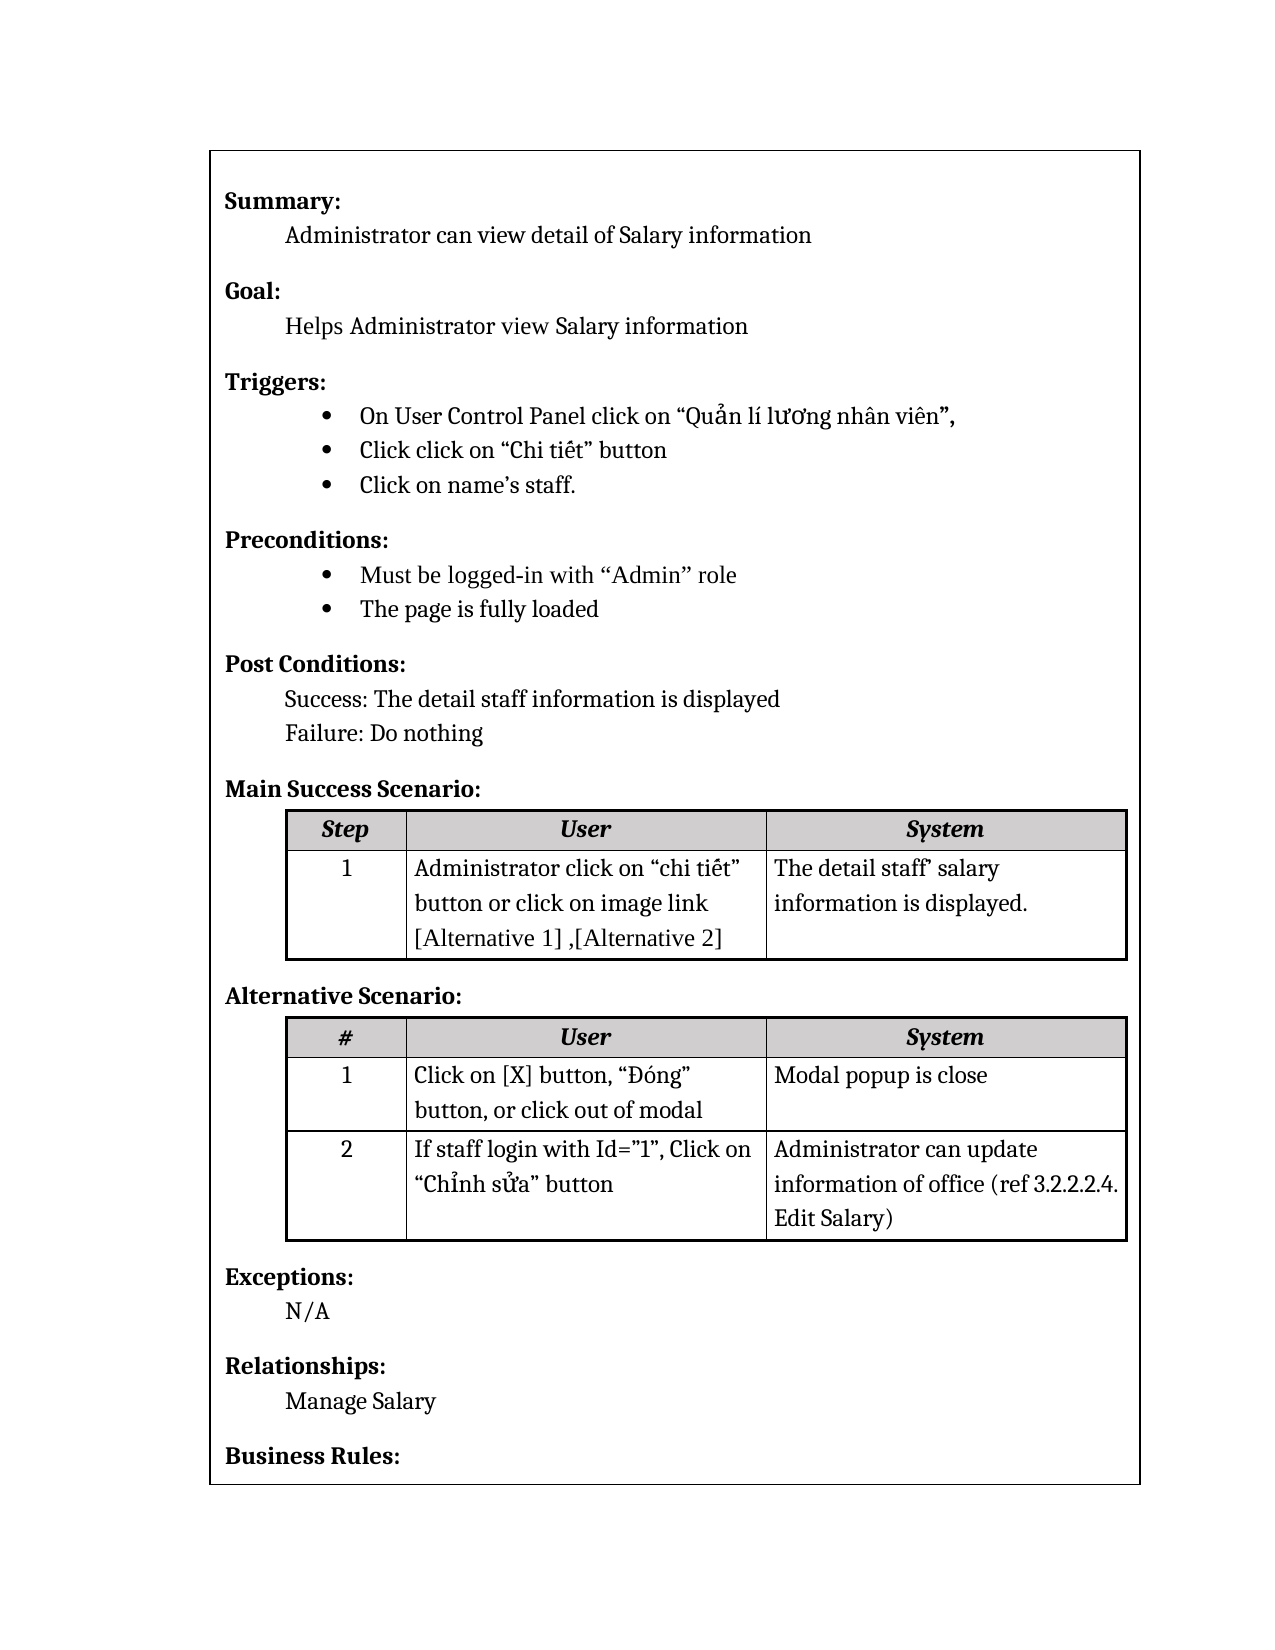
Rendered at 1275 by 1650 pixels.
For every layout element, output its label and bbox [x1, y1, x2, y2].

table_cell [211, 151, 1139, 1484]
